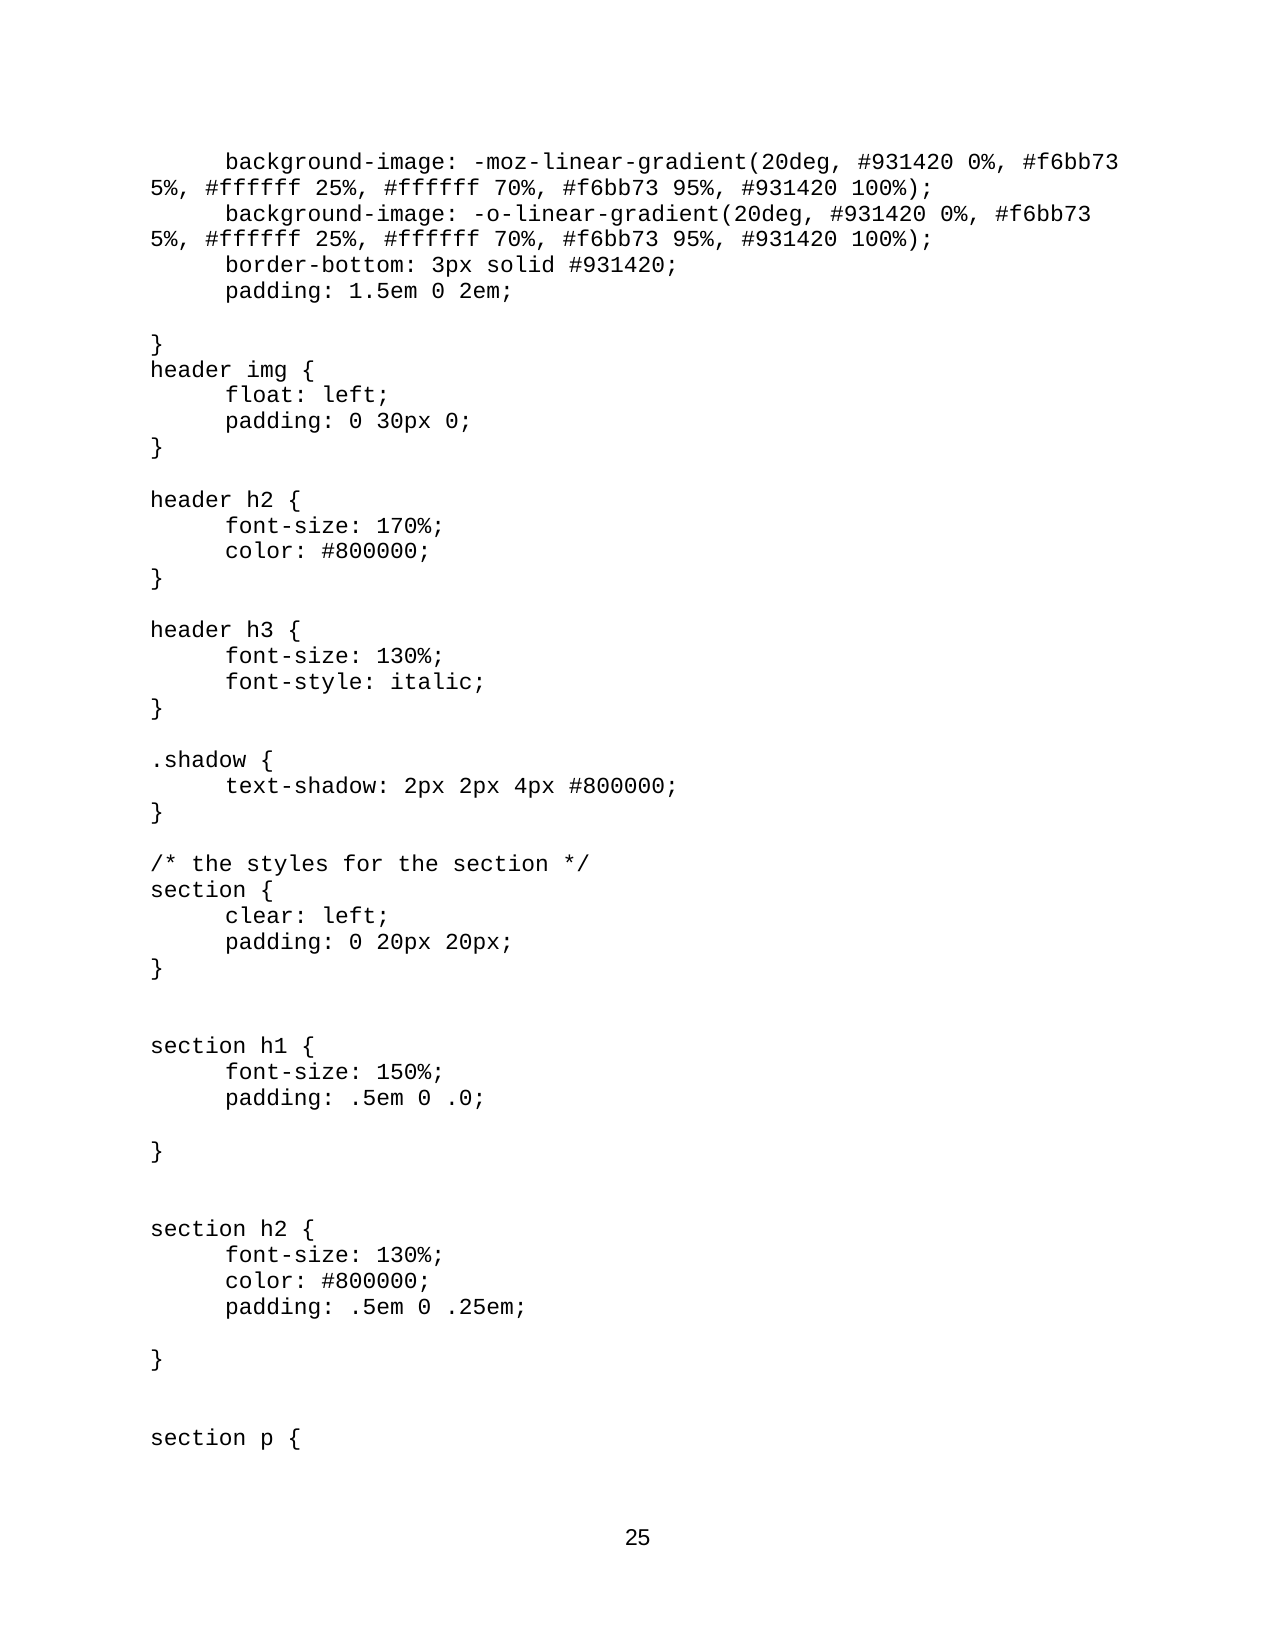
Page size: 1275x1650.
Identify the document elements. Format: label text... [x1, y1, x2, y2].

text float: left; [150, 384, 1125, 410]
text } [150, 956, 1125, 982]
text font-size: 130%; [150, 1243, 1125, 1269]
text color: #800000; [150, 540, 1125, 566]
text font-style: italic; [150, 670, 1125, 696]
text padding: .5em 0 .0; [150, 1087, 1125, 1113]
text font-size: 130%; [150, 644, 1125, 670]
text } [150, 436, 1125, 462]
text padding: 0 30px 0; [150, 410, 1125, 436]
text } [150, 800, 1125, 826]
text header h3 { [150, 618, 1125, 644]
text color: #800000; [150, 1269, 1125, 1295]
text section { [150, 878, 1125, 904]
text section h1 { [150, 1035, 1125, 1061]
text background-image: -o-linear-gradient(20deg, #931420 0%, #f6bb73 5%, #ffffff 25%, #ffffff 70%, #f6bb73 95%, #931420 100%); [150, 202, 1125, 254]
text background-image: -moz-linear-gradient(20deg, #931420 0%, #f6bb73 5%, #ffffff 25%, #ffffff 70%, #f6bb73 95%, #931420 100%); [150, 150, 1125, 202]
text } [150, 1348, 1125, 1374]
text font-size: 170%; [150, 514, 1125, 540]
text .shadow { [150, 748, 1125, 774]
text padding: 0 20px 20px; [150, 930, 1125, 956]
text section p { [150, 1426, 1125, 1452]
text } [150, 1139, 1125, 1165]
text /* the styles for the section */ [150, 852, 1125, 878]
text } [150, 696, 1125, 722]
text header h2 { [150, 488, 1125, 514]
text } [150, 566, 1125, 592]
text clear: left; [150, 904, 1125, 930]
text section h2 { [150, 1218, 1125, 1243]
text text-shadow: 2px 2px 4px #800000; [150, 774, 1125, 800]
text padding: .5em 0 .25em; [150, 1295, 1125, 1321]
text font-size: 150%; [150, 1061, 1125, 1087]
text padding: 1.5em 0 2em; [150, 280, 1125, 306]
text } [150, 332, 1125, 358]
text header img { [150, 358, 1125, 384]
text border-bottom: 3px solid #931420; [150, 254, 1125, 280]
